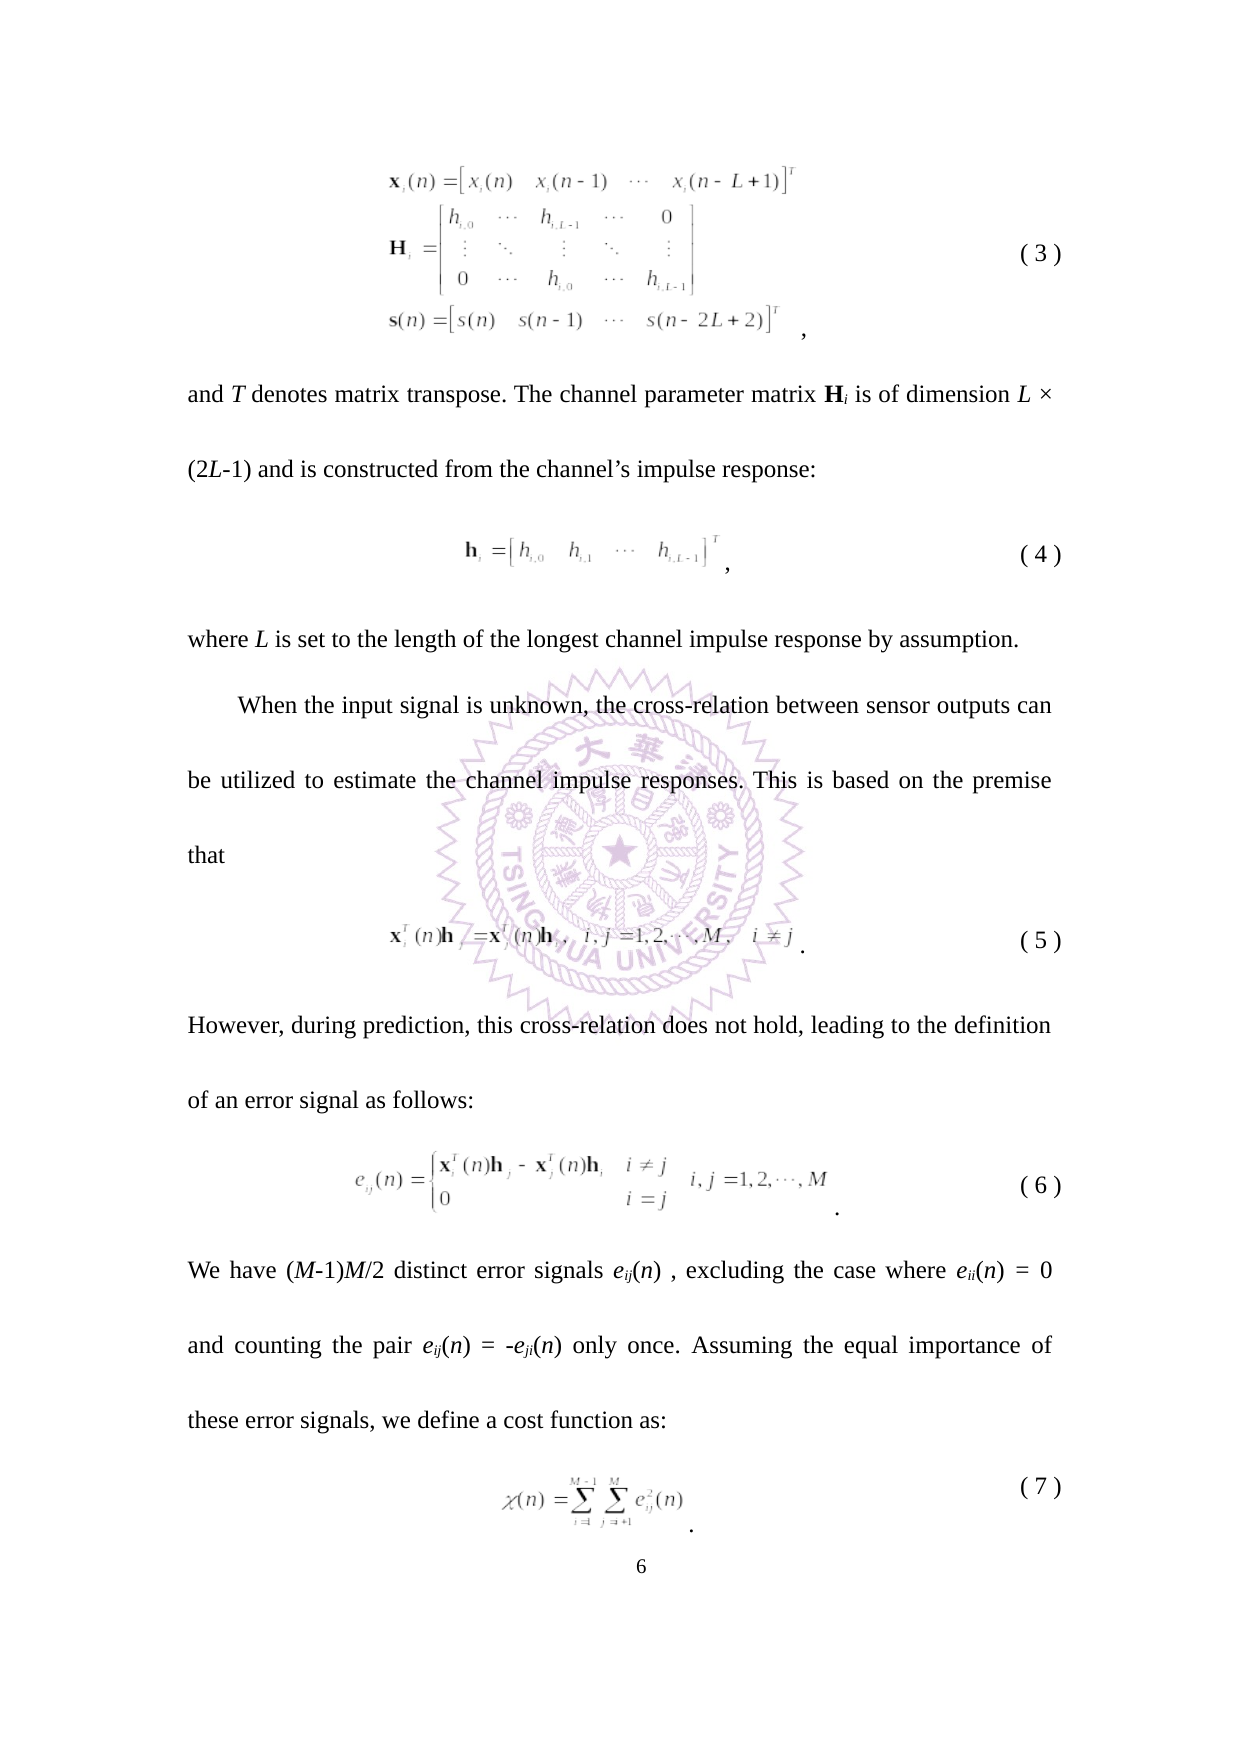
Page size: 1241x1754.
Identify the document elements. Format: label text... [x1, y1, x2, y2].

table_header . [199, 902, 994, 1006]
table_header ( 4 ) [994, 516, 1087, 619]
text and T denotes matrix transpose. The channel parameter matrix Hi is of dimension L × (2L-1) and is constructed from the channel’s impulse response: [187, 374, 1053, 487]
table_header ( 5 ) [994, 902, 1087, 1006]
table_header , [199, 516, 994, 619]
table_header , [199, 159, 994, 374]
text where L is set to the length of the longest channel impulse response by assumption. [187, 619, 1053, 657]
table_header ( 6 ) [994, 1147, 1087, 1251]
table_header ( 3 ) [994, 159, 1087, 374]
table_header . [199, 1147, 994, 1251]
table_header ( 7 ) [994, 1467, 1087, 1542]
table_header . [199, 1467, 994, 1542]
picture [423, 658, 817, 686]
text When the input signal is unknown, the cross-relation between sensor outputs can be utilized to estimate the channel impulse responses. This is based on the premise that [187, 686, 1053, 873]
text However, during prediction, this cross-relation does not hold, leading to the definition of an error signal as follows: [187, 1006, 1053, 1118]
text We have (M-1)M/2 distinct error signals eij(n) , excluding the case where eii(n) = 0 and counting the pair eij(n) = -eji(n) only once. Assuming the equal importance of these error signals, we define a cost function as: [187, 1251, 1053, 1438]
picture [423, 873, 817, 902]
